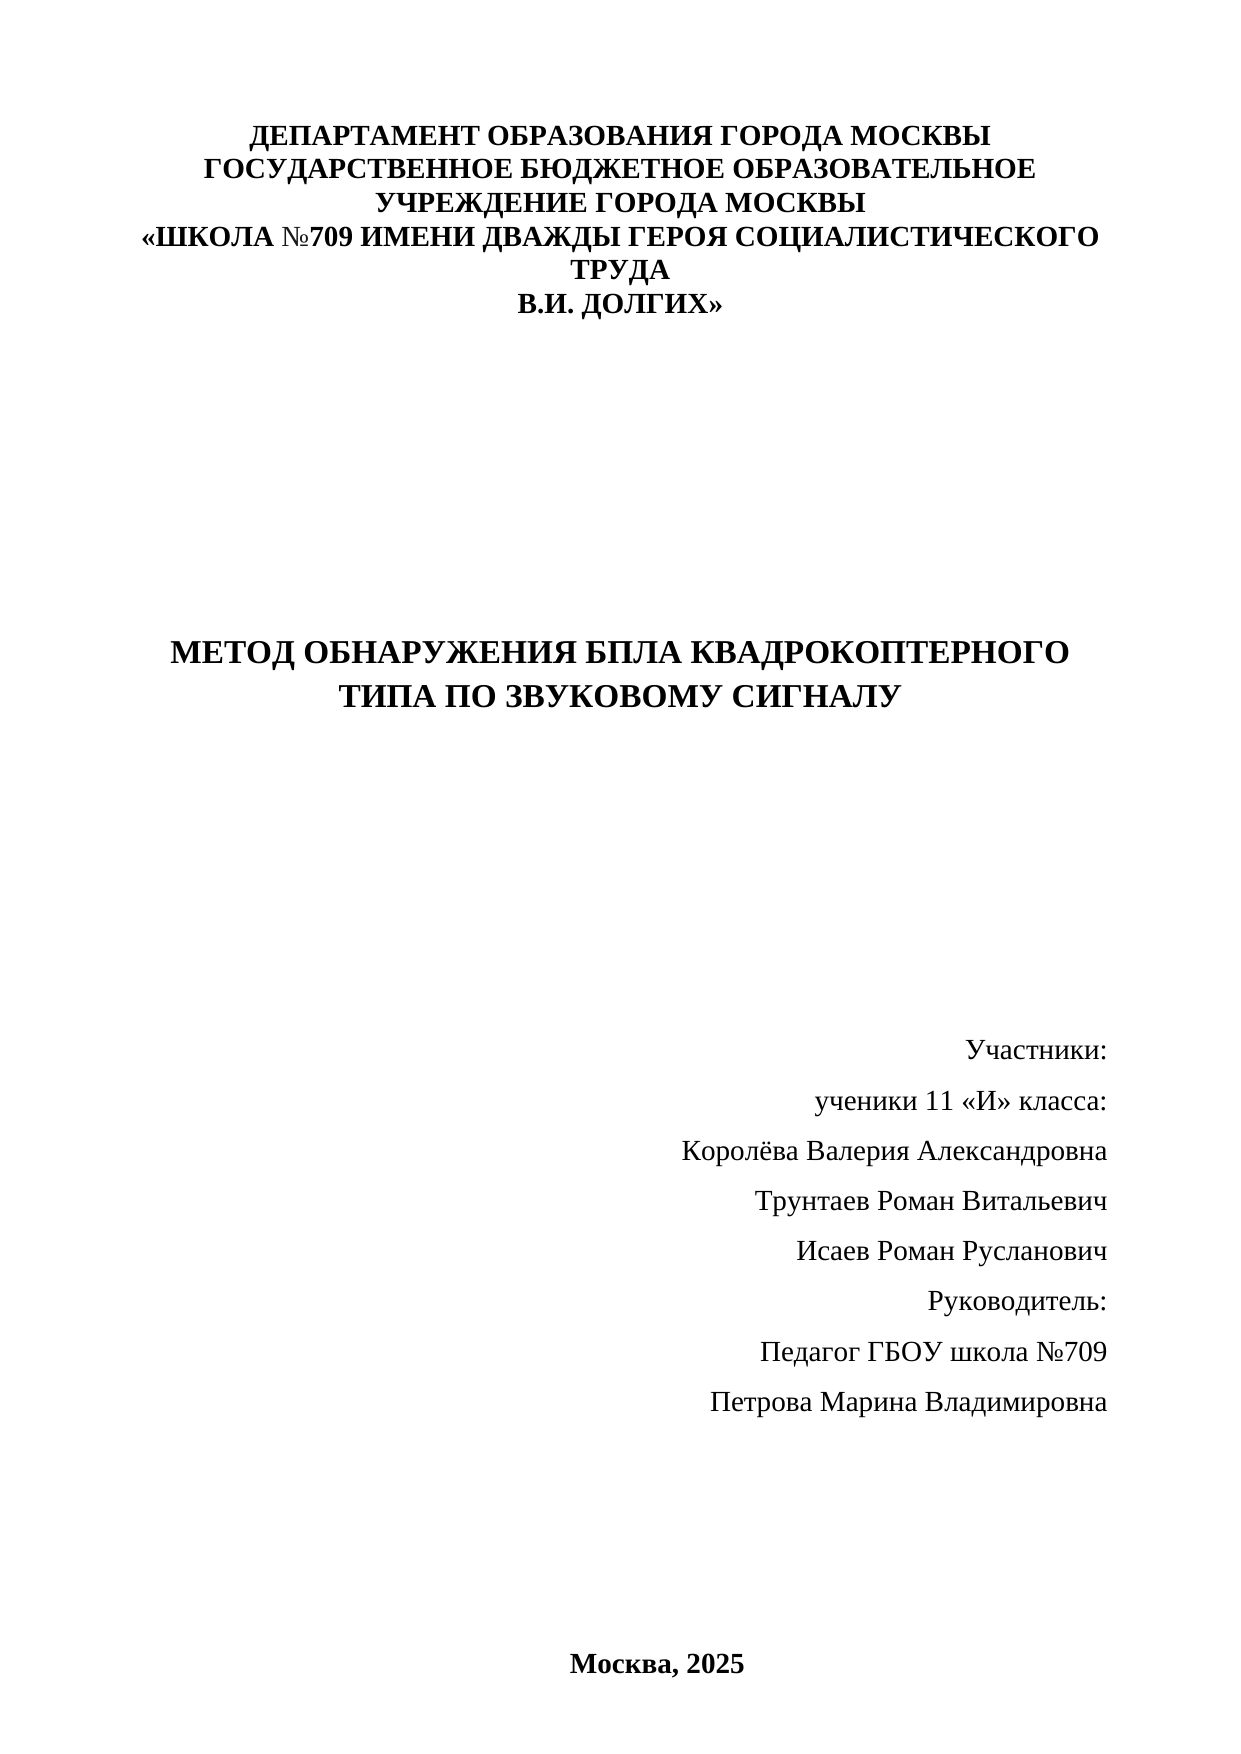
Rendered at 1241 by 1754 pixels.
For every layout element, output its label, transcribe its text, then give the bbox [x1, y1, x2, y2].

text Трунтаев Роман Витальевич [118, 1183, 1107, 1217]
text Педагог ГБОУ школа №709 [118, 1334, 1107, 1367]
text ДЕПАРТАМЕНТ ОБРАЗОВАНИЯ ГОРОДА МОСКВЫ ГОСУДАРСТВЕННОЕ БЮДЖЕТНОЕ ОБРАЗОВАТЕЛЬНОЕ [118, 118, 1122, 185]
text Руководитель: [118, 1283, 1107, 1317]
text Участники: [118, 1032, 1107, 1066]
text МЕТОД ОБНАРУЖЕНИЯ БПЛА КВАДРОКОПТЕРНОГО ТИПА ПО ЗВУКОВОМУ СИГНАЛУ [118, 632, 1122, 714]
text Королёва Валерия Александровна [118, 1133, 1107, 1166]
text ученики 11 «И» класса: [118, 1083, 1107, 1116]
text Исаев Роман Русланович [118, 1233, 1107, 1267]
text В.И. ДОЛГИХ» [118, 286, 1122, 319]
text «ШКОЛА №709 ИМЕНИ ДВАЖДЫ ГЕРОЯ СОЦИАЛИСТИЧЕСКОГО ТРУДА [118, 219, 1122, 286]
text УЧРЕЖДЕНИЕ ГОРОДА МОСКВЫ [118, 185, 1122, 219]
text Петрова Марина Владимировна [118, 1384, 1107, 1417]
